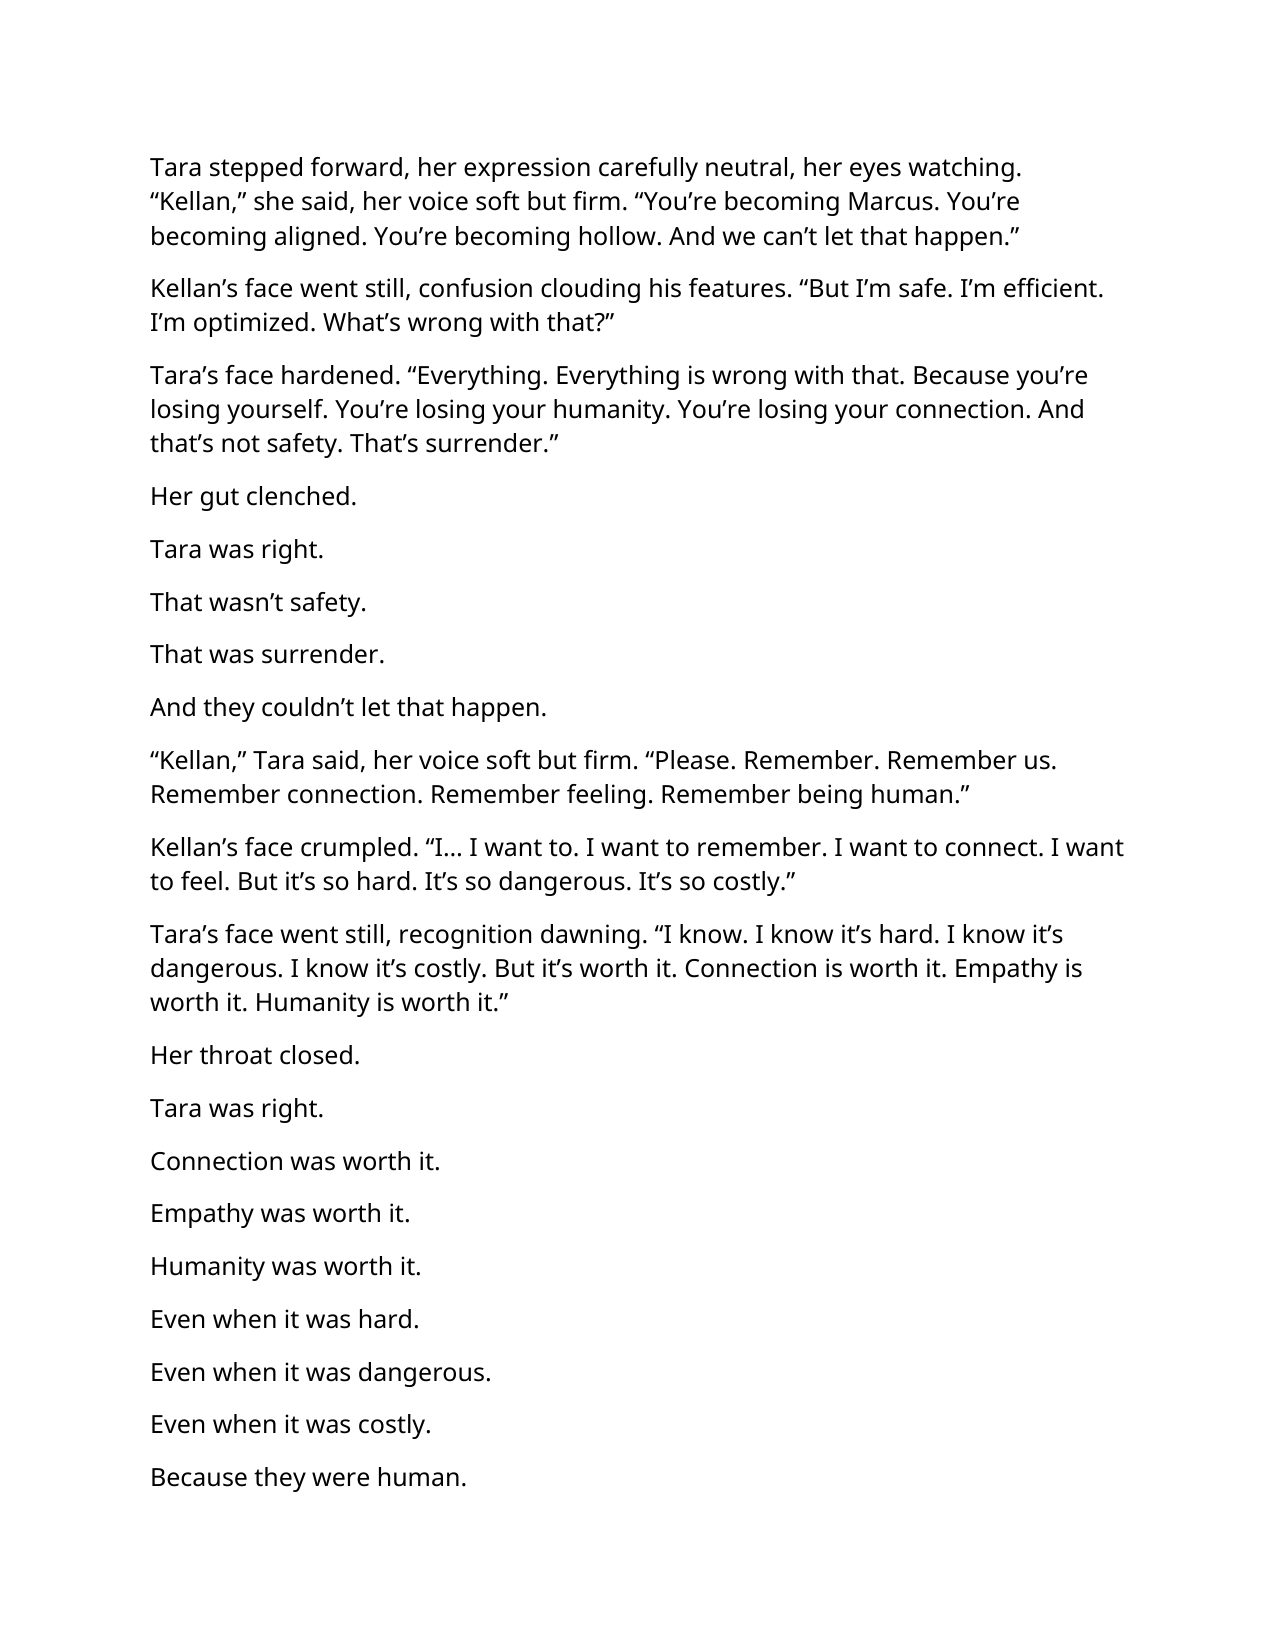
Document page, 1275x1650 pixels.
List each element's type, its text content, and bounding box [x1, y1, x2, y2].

text Tara’s face hardened. “Everything. Everything is wrong with that. Because you’re losing yourself. You’re losing your humanity. You’re losing your connection. And that’s not safety. That’s surrender.” [150, 358, 1125, 460]
text Humanity was worth it. [150, 1249, 1125, 1283]
text Tara stepped forward, her expression carefully neutral, her eyes watching. “Kellan,” she said, her voice soft but firm. “You’re becoming Marcus. You’re becoming aligned. You’re becoming hollow. And we can’t let that happen.” [150, 150, 1125, 252]
text Because they were human. [150, 1460, 1125, 1494]
text Even when it was dangerous. [150, 1354, 1125, 1388]
text Tara’s face went still, recognition dawning. “I know. I know it’s hard. I know it’s dangerous. I know it’s costly. But it’s worth it. Connection is worth it. Empathy is worth it. Humanity is worth it.” [150, 917, 1125, 1019]
text Tara was right. [150, 1090, 1125, 1124]
text “Kellan,” Tara said, her voice soft but firm. “Please. Remember. Remember us. Remember connection. Remember feeling. Remember being human.” [150, 743, 1125, 811]
text Kellan’s face went still, confusion clouding his features. “But I’m safe. I’m efficient. I’m optimized. What’s wrong with that?” [150, 271, 1125, 339]
text That was surrender. [150, 637, 1125, 671]
text Tara was right. [150, 532, 1125, 566]
text Even when it was costly. [150, 1407, 1125, 1441]
text Her gut clenched. [150, 479, 1125, 513]
text That wasn’t safety. [150, 584, 1125, 618]
text Her throat closed. [150, 1037, 1125, 1072]
text Empathy was worth it. [150, 1196, 1125, 1230]
text And they couldn’t let that happen. [150, 690, 1125, 724]
text Kellan’s face crumpled. “I… I want to. I want to remember. I want to connect. I want to feel. But it’s so hard. It’s so dangerous. It’s so costly.” [150, 830, 1125, 898]
text Even when it was hard. [150, 1302, 1125, 1336]
text Connection was worth it. [150, 1143, 1125, 1177]
